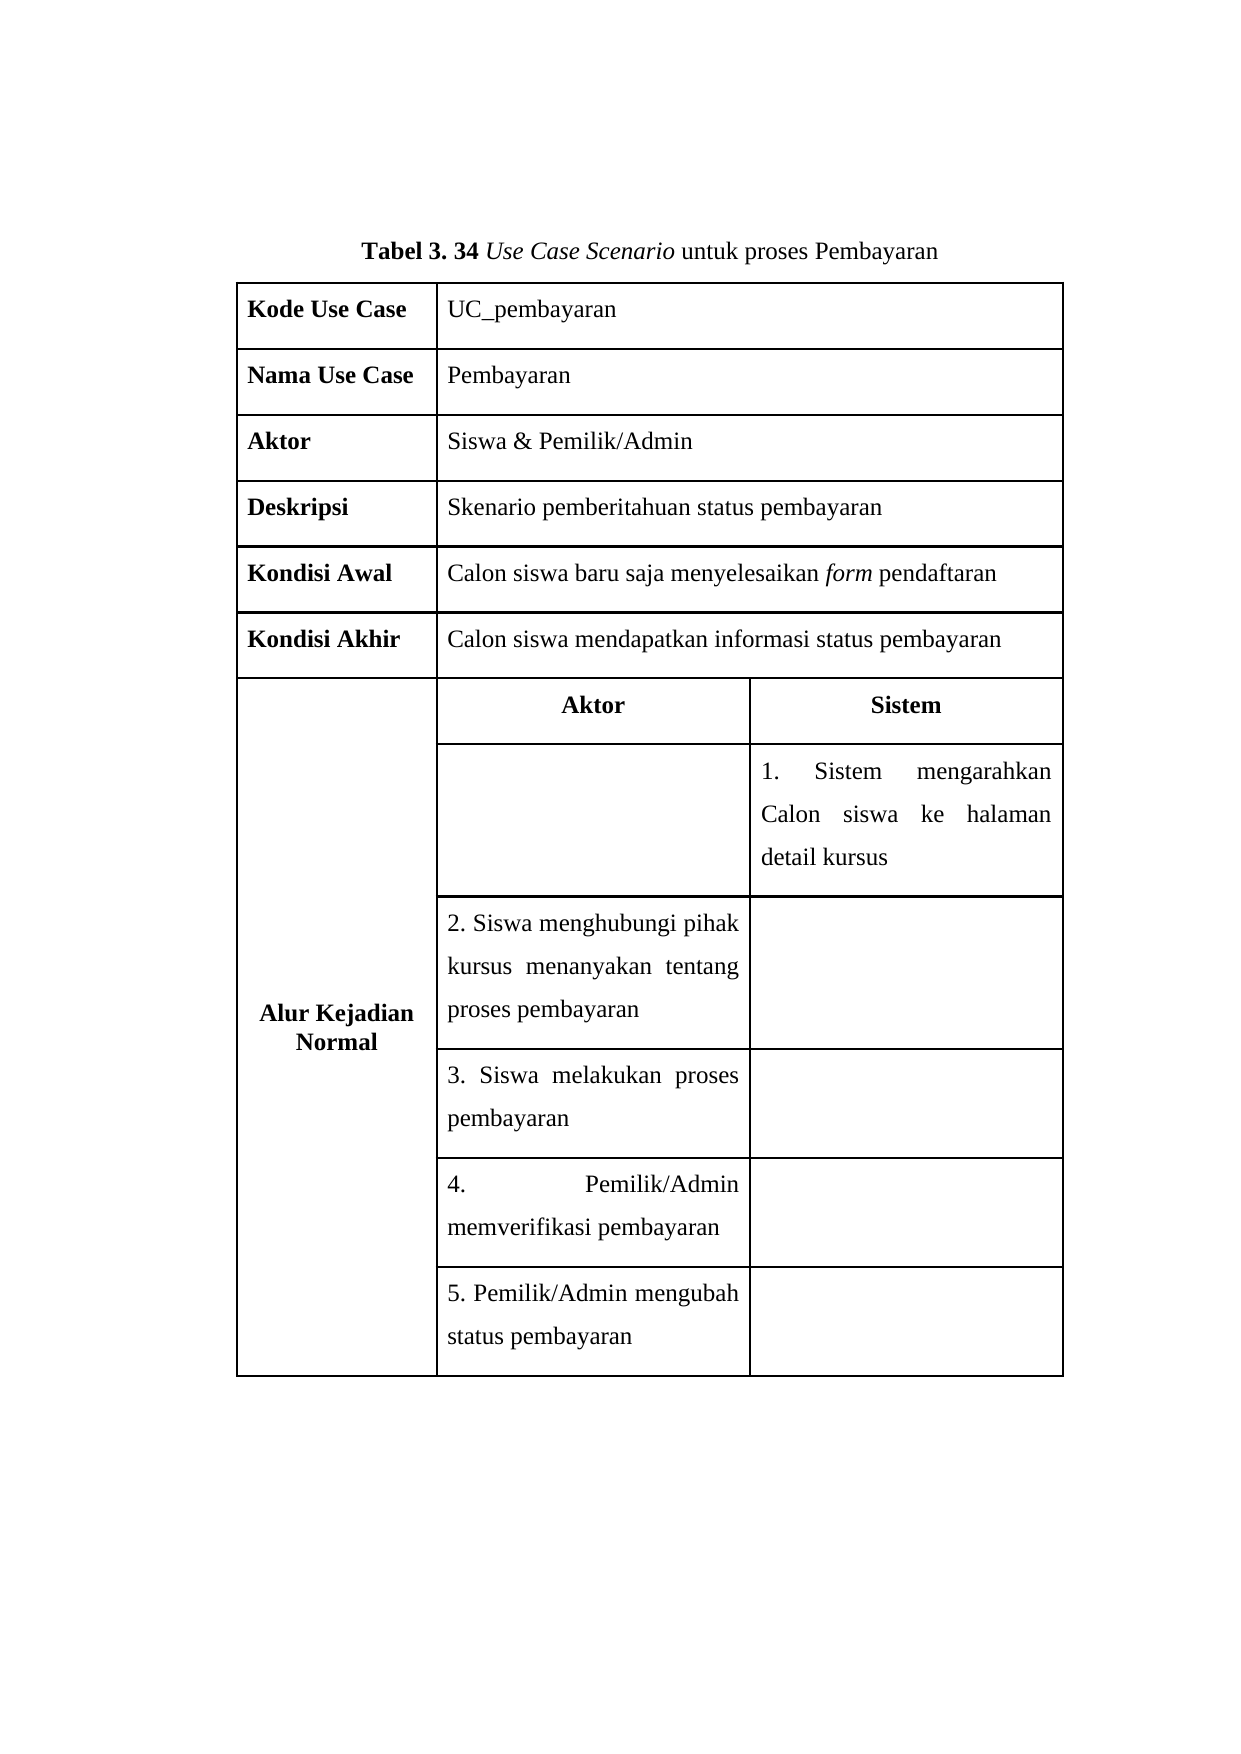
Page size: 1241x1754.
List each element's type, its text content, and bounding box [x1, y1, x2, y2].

table_cell 2. Siswa menghubungi pihak kursus menanyakan tentang proses pembayaran [438, 898, 749, 1048]
table_header UC_pembayaran [438, 284, 1062, 348]
table_cell Siswa & Pemilik/Admin [438, 416, 1062, 479]
table_cell Kondisi Akhir [238, 614, 436, 677]
table_cell Skenario pemberitahuan status pembayaran [438, 482, 1062, 545]
table_cell 4. Pemilik/Admin memverifikasi pembayaran [438, 1159, 749, 1266]
table_cell 5. Pemilik/Admin mengubah status pembayaran [438, 1268, 749, 1375]
table_cell Sistem [751, 679, 1062, 743]
table_cell Aktor [438, 679, 749, 743]
table_cell Calon siswa baru saja menyelesaikan form pendaftaran [438, 548, 1062, 611]
table_cell Nama Use Case [238, 350, 436, 413]
table_cell [751, 898, 1062, 1048]
table_cell [751, 1268, 1062, 1375]
table_header Kode Use Case [238, 284, 436, 348]
table_cell Deskripsi [238, 482, 436, 545]
table_cell [751, 1159, 1062, 1266]
table_cell Pembayaran [438, 350, 1062, 413]
table_cell [751, 1050, 1062, 1157]
table_cell Calon siswa mendapatkan informasi status pembayaran [438, 614, 1062, 677]
table_cell Alur Kejadian Normal [238, 679, 436, 1375]
table_cell [438, 745, 749, 895]
table_cell 3. Siswa melakukan proses pembayaran [438, 1050, 749, 1157]
table_cell Kondisi Awal [238, 548, 436, 611]
table_cell Aktor [238, 416, 436, 479]
text Tabel 3. Use Case Scenario untuk proses Pembayaran [236, 236, 1063, 265]
table_cell 1. Sistem mengarahkan Calon siswa ke halaman detail kursus [751, 745, 1062, 895]
